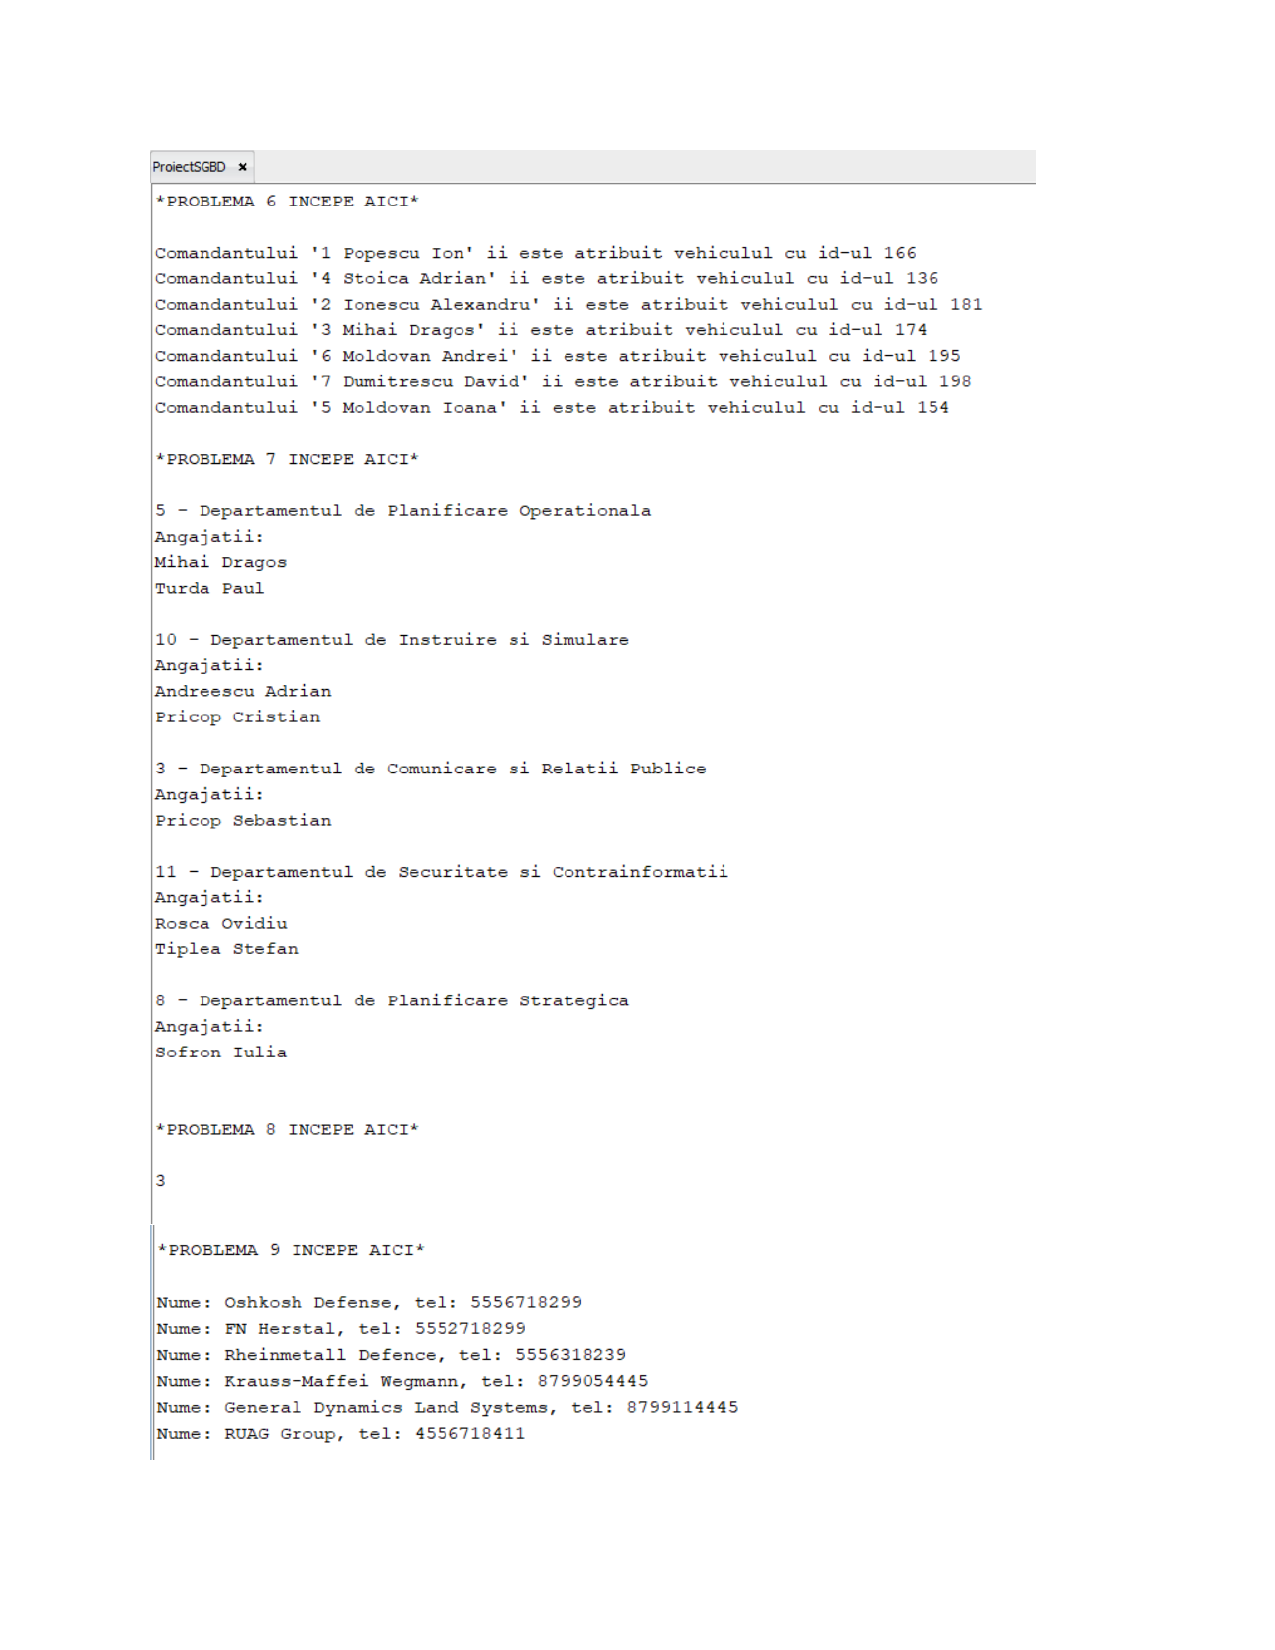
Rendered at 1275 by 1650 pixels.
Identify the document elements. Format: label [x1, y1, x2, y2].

picture [150, 150, 1036, 1224]
picture [150, 1225, 1036, 1460]
